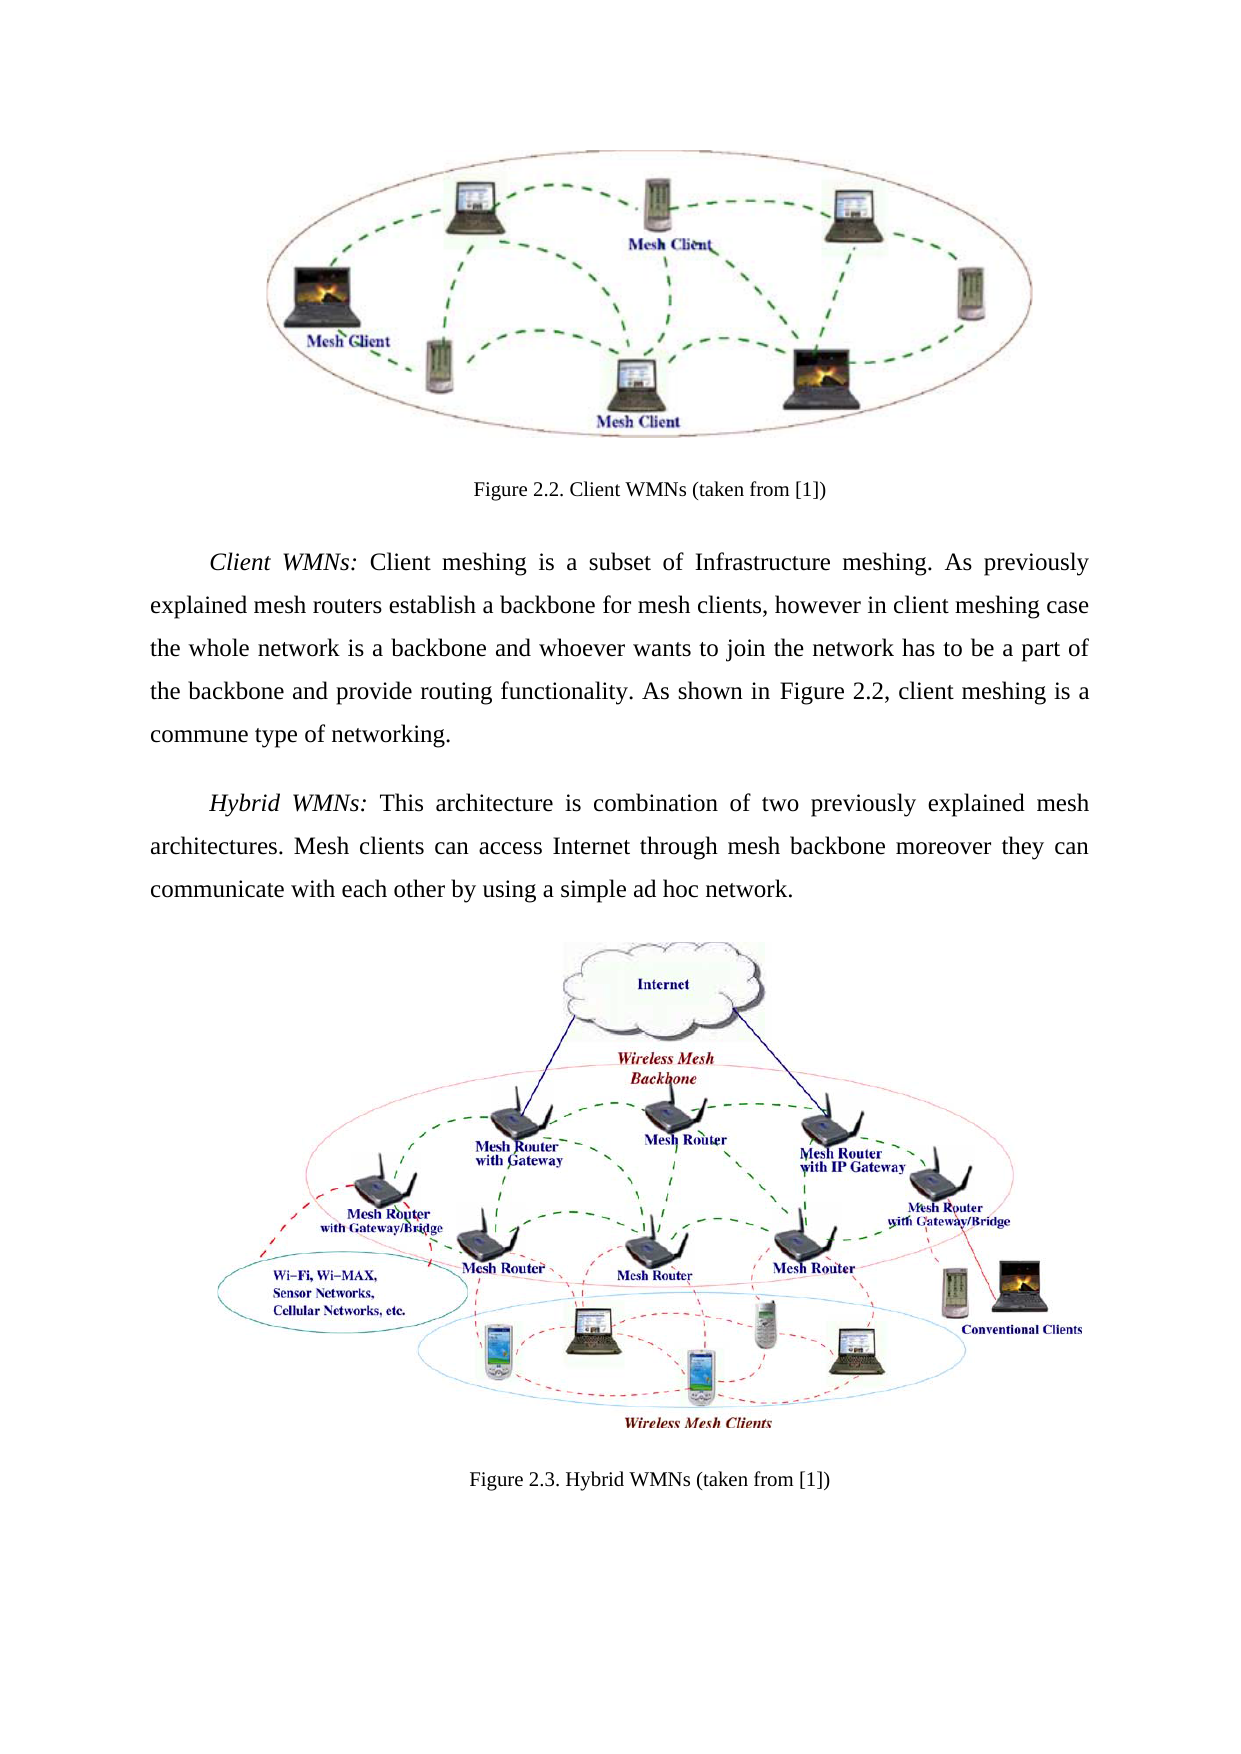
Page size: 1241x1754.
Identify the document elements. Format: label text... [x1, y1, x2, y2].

text Figure 2.2. Client WMNs (taken from [1]) [150, 477, 1090, 501]
text Figure 2.3. Hybrid WMNs (taken from [1]) [150, 1467, 1090, 1491]
text Hybrid WMNs: This architecture is combination of two previously explained mesh architectures. Mesh clients can access Internet through mesh backbone moreover they can communicate with each other by using a simple ad hoc network. [150, 788, 1090, 903]
picture [266, 150, 1033, 438]
picture [217, 942, 1082, 1428]
text Client WMNs: Client meshing is a subset of Infrastructure meshing. As previously explained mesh routers establish a backbone for mesh clients, however in client meshing case the whole network is a backbone and whoever wants to join the network has to be a part of the backbone and provide routing functionality. As shown in Figure 2.2, client meshing is a commune type of networking. [150, 547, 1090, 748]
